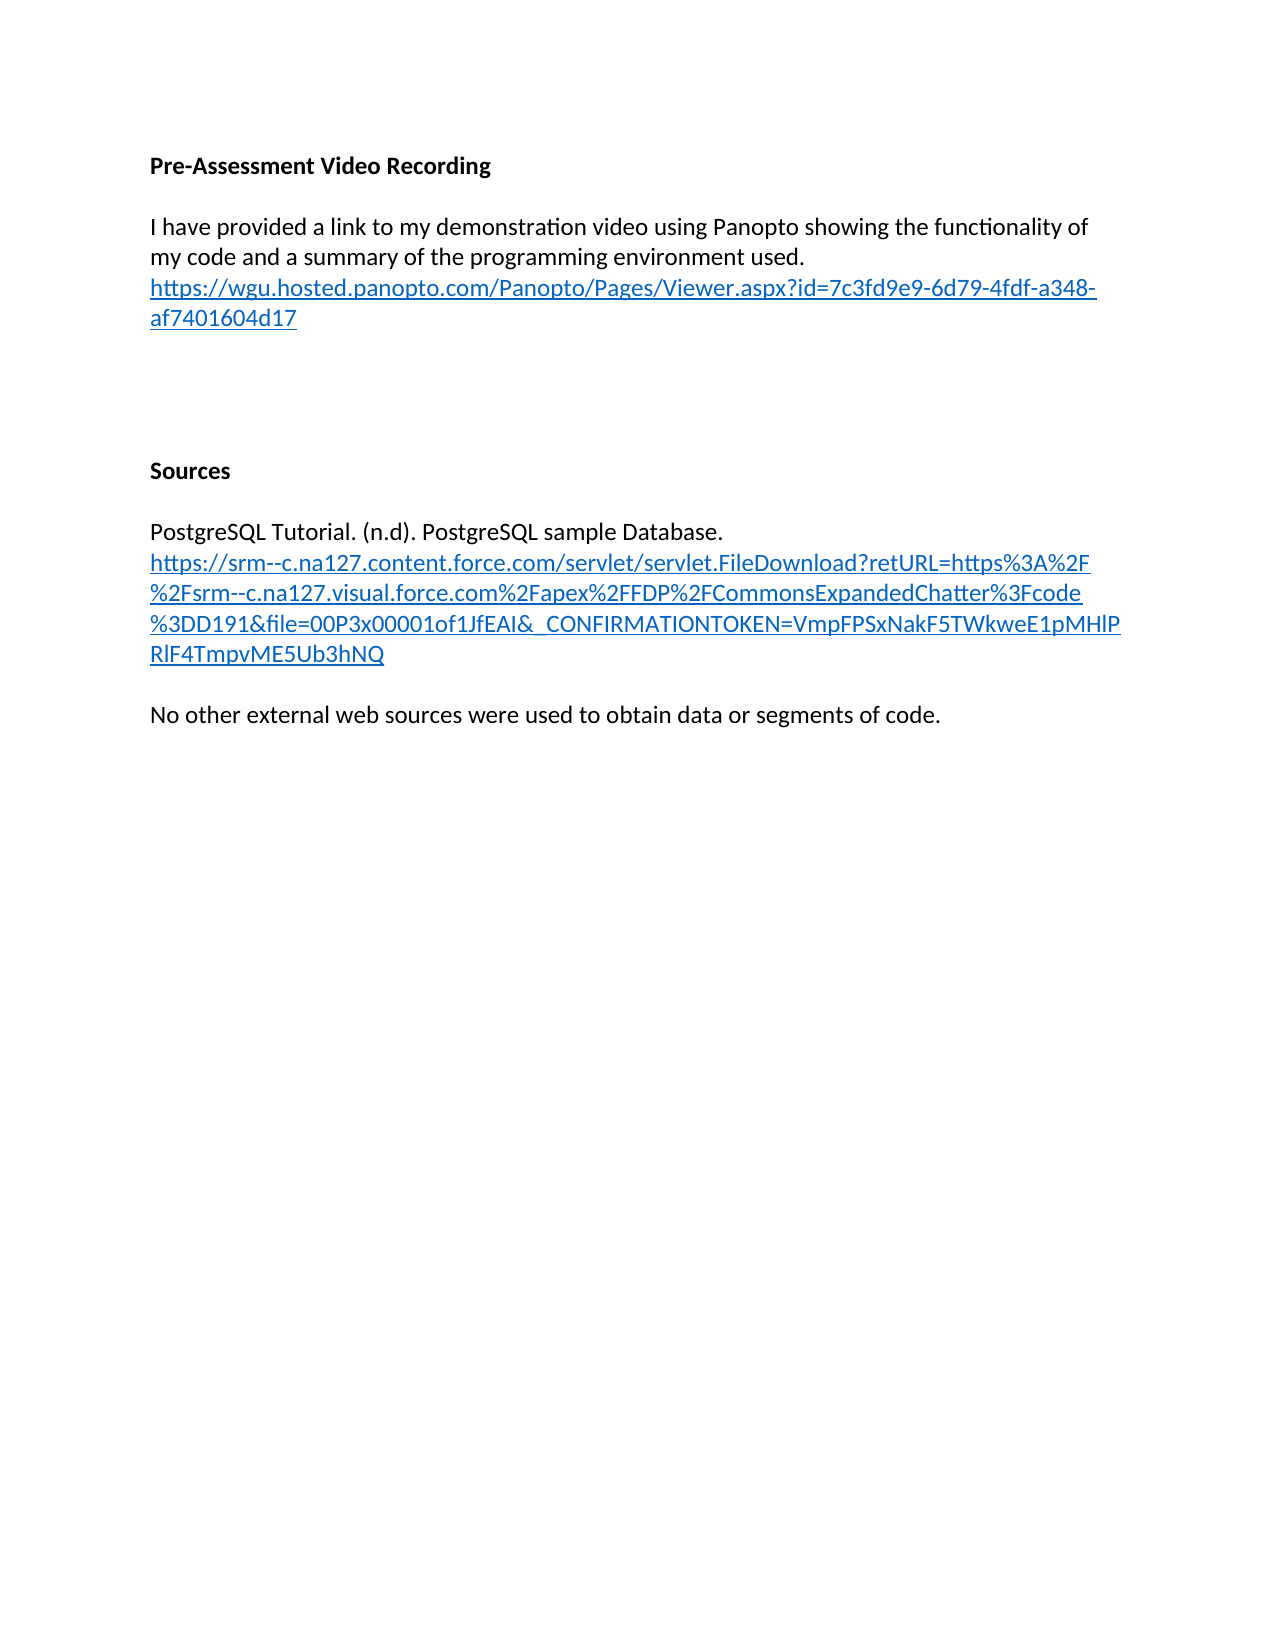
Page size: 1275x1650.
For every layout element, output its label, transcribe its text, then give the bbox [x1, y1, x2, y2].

text PostgreSQL Tutorial. (n.d). PostgreSQL sample Database. [150, 516, 1125, 547]
text No other external web sources were used to obtain data or segments of code. [150, 699, 1125, 730]
text I have provided a link to my demonstration video using Panopto showing the functionality of my code and a summary of the programming environment used. [150, 211, 1125, 272]
text Sources [150, 455, 1125, 486]
text https://srm--c.na127.content.force.com/servlet/servlet.FileDownload?retURL=https%3A%2F%2Fsrm--c.na127.visual.force.com%2Fapex%2FFDP%2FCommonsExpandedChatter%3Fcode%3DD191&file=00P3x00001of1JfEAI&_CONFIRMATIONTOKEN=VmpFPSxNakF5TWkweE1pMHlPRlF4TmpvME5Ub3hNQ [150, 547, 1125, 669]
text Pre-Assessment Video Recording [150, 150, 1125, 181]
text https://wgu.hosted.panopto.com/Panopto/Pages/Viewer.aspx?id=7c3fd9e9-6d79-4fdf-a348-af7401604d17 [150, 272, 1125, 333]
